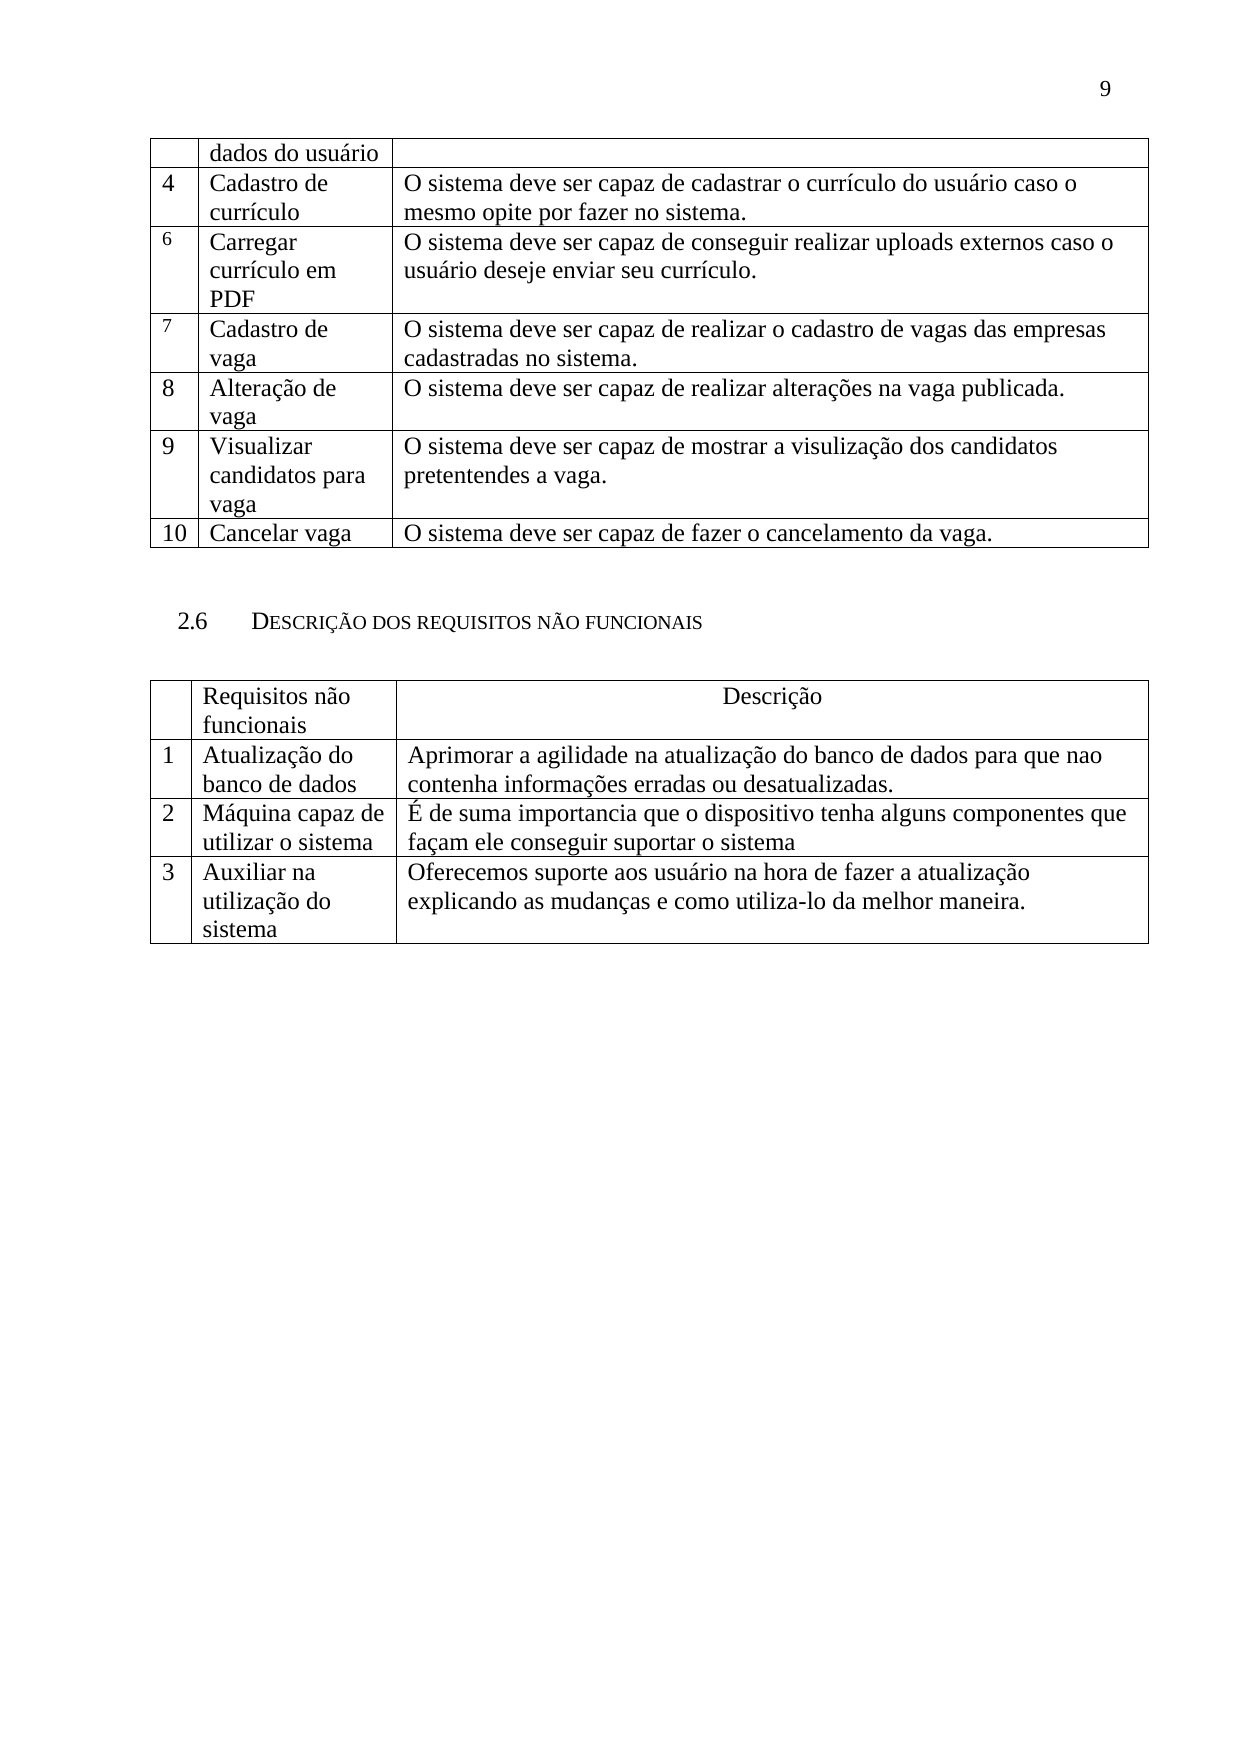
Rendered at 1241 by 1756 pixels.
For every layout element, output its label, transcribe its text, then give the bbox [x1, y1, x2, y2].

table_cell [393, 139, 1148, 167]
table_cell O sistema deve ser capaz de realizar alterações na vaga publicada. [393, 373, 1148, 430]
table_cell Cadastro de currículo [199, 168, 392, 226]
table_cell Cadastro de vaga [199, 314, 392, 372]
table_cell Cancelar vaga [199, 519, 392, 547]
table_header Requisitos não funcionais [192, 681, 396, 739]
table_cell 2 [151, 799, 191, 856]
table_cell Máquina capaz de utilizar o sistema [192, 799, 396, 856]
table_cell 3 [151, 857, 191, 943]
table_cell O sistema deve ser capaz de mostrar a visulização dos candidatos pretentendes a vaga. [393, 431, 1148, 517]
text 2.6 DESCRIÇÃO DOS REQUISITOS NÃO FUNCIONAIS [177, 606, 1148, 635]
table_header Descrição [397, 681, 1148, 739]
table_cell Atualização do banco de dados [192, 740, 396, 797]
table_cell Auxiliar na utilização do sistema [192, 857, 396, 943]
table_cell É de suma importancia que o dispositivo tenha alguns componentes que façam ele conseguir suportar o sistema [397, 799, 1148, 856]
table_cell 8 [151, 373, 198, 430]
table_cell 9 [151, 431, 198, 517]
table_cell 1 [151, 740, 191, 797]
table_cell O sistema deve ser capaz de realizar o cadastro de vagas das empresas cadastradas no sistema. [393, 314, 1148, 372]
table_cell 3 [151, 139, 198, 167]
table_cell O sistema deve ser capaz de fazer o cancelamento da vaga. [393, 519, 1148, 547]
table_cell Alteração de vaga [199, 373, 392, 430]
table_cell 7 [151, 314, 198, 372]
table_cell 4 [151, 168, 198, 226]
table_cell 6 [151, 227, 198, 313]
table_cell 10 [151, 519, 198, 547]
table_header [151, 681, 191, 739]
table_cell Aprimorar a agilidade na atualização do banco de dados para que nao contenha informações erradas ou desatualizadas. [397, 740, 1148, 797]
table_cell Oferecemos suporte aos usuário na hora de fazer a atualização explicando as mudanças e como utiliza-lo da melhor maneira. [397, 857, 1148, 943]
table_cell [199, 139, 392, 167]
table_cell Carregar currículo em PDF [199, 227, 392, 313]
table_cell O sistema deve ser capaz de conseguir realizar uploads externos caso o usuário deseje enviar seu currículo. [393, 227, 1148, 313]
table_cell O sistema deve ser capaz de cadastrar o currículo do usuário caso o mesmo opite por fazer no sistema. [393, 168, 1148, 226]
table_cell Visualizar candidatos para vaga [199, 431, 392, 517]
